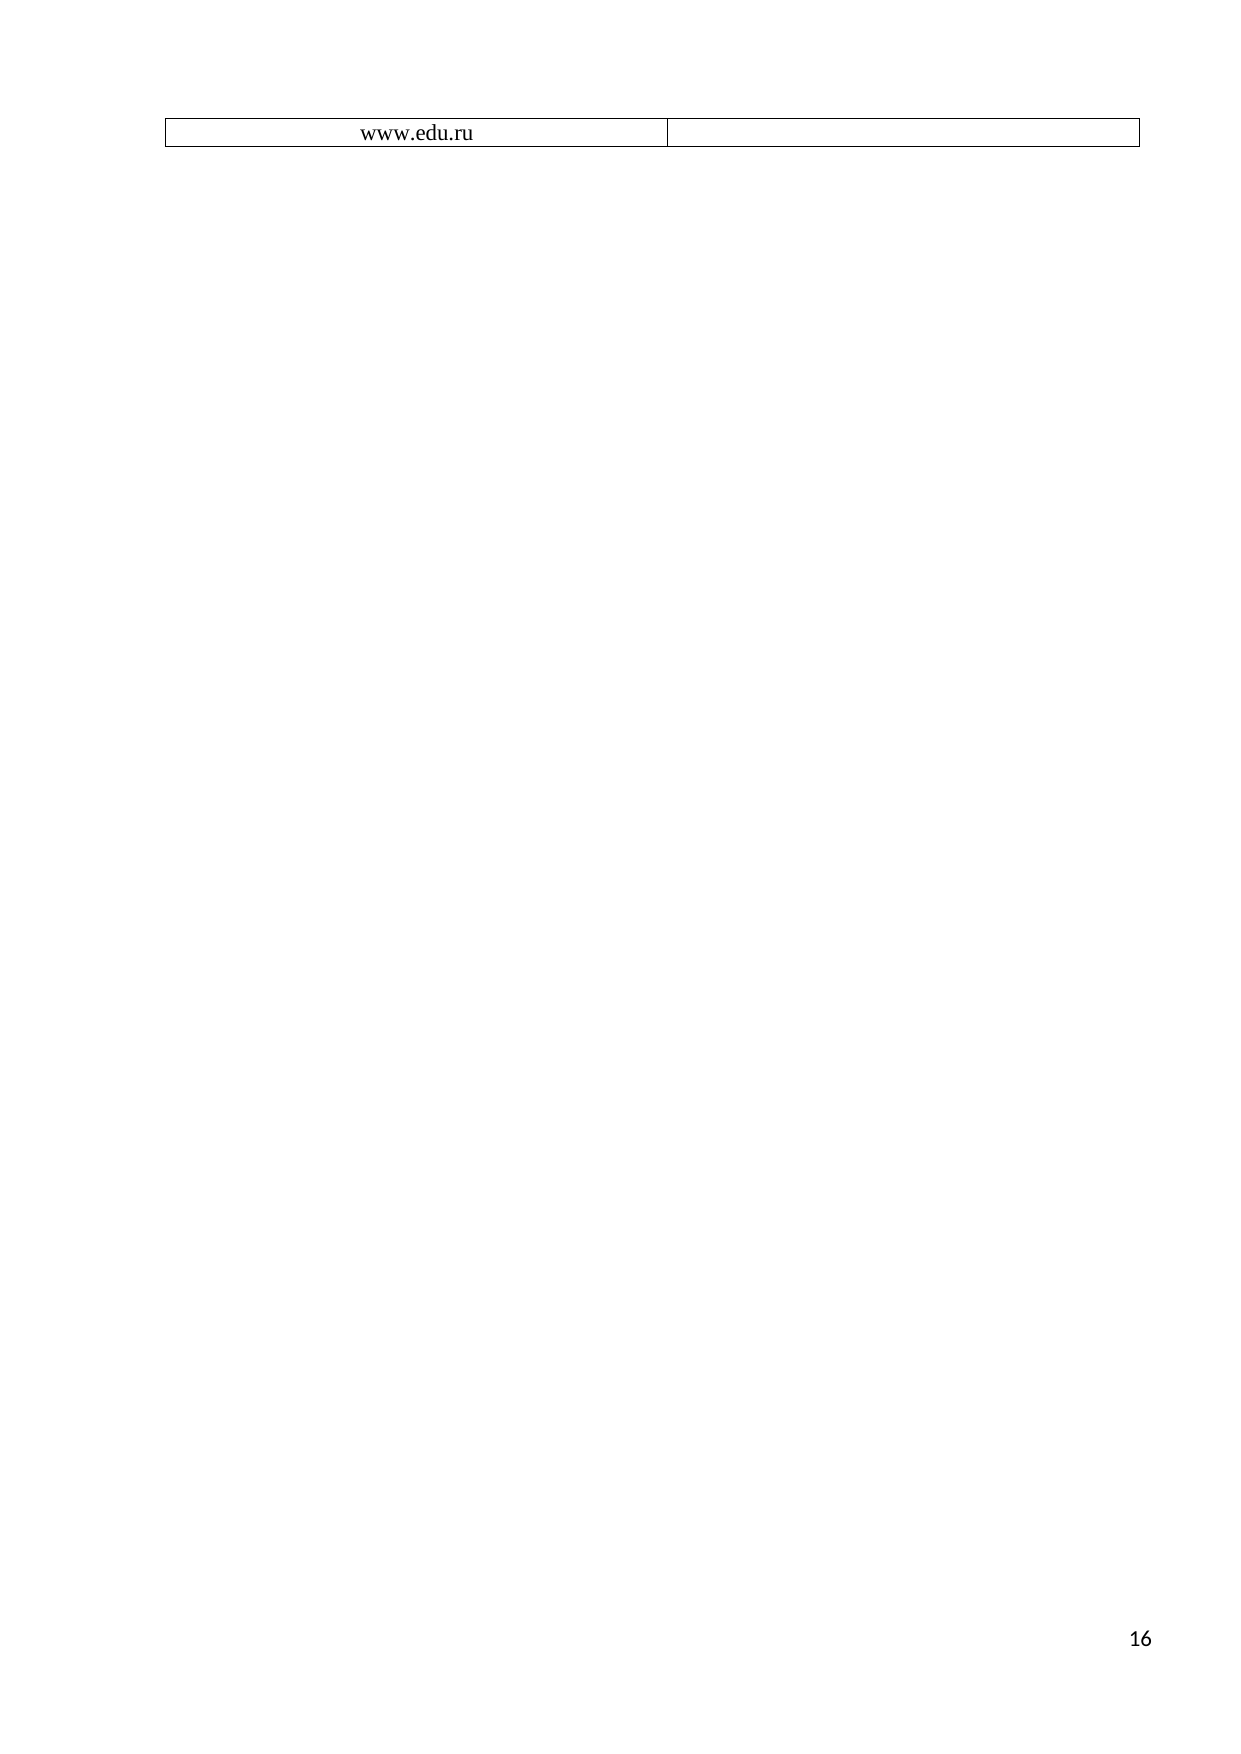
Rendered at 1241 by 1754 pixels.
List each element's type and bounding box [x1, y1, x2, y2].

table_cell [166, 119, 667, 146]
table_cell [668, 119, 1139, 146]
